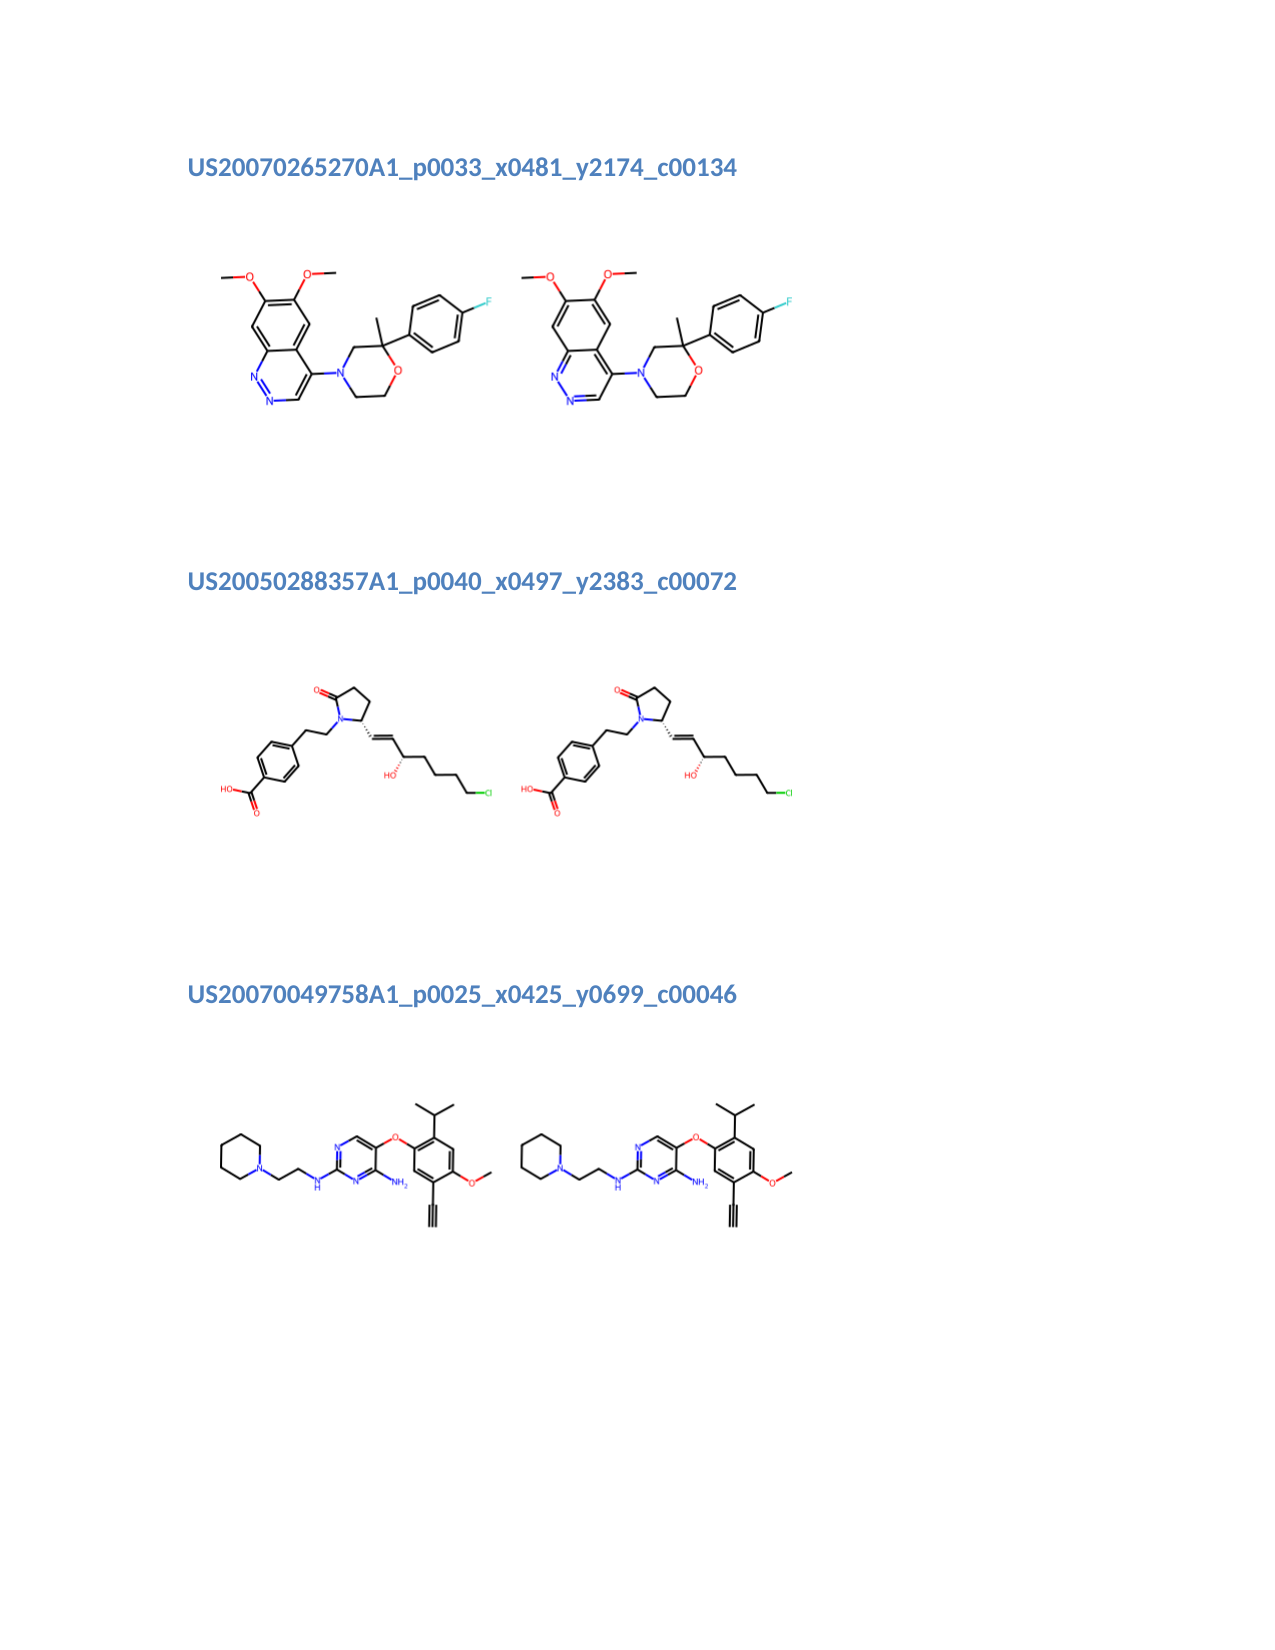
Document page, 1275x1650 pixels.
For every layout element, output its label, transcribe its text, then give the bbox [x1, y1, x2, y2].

subtitle US20070265270A1_p0033_x0481_y2174_c00134 [187, 150, 1087, 183]
picture [206, 601, 807, 902]
picture [206, 187, 807, 488]
subtitle US20070049758A1_p0025_x0425_y0699_c00046 [187, 977, 1087, 1010]
subtitle US20050288357A1_p0040_x0497_y2383_c00072 [187, 564, 1087, 597]
picture [206, 1015, 807, 1316]
